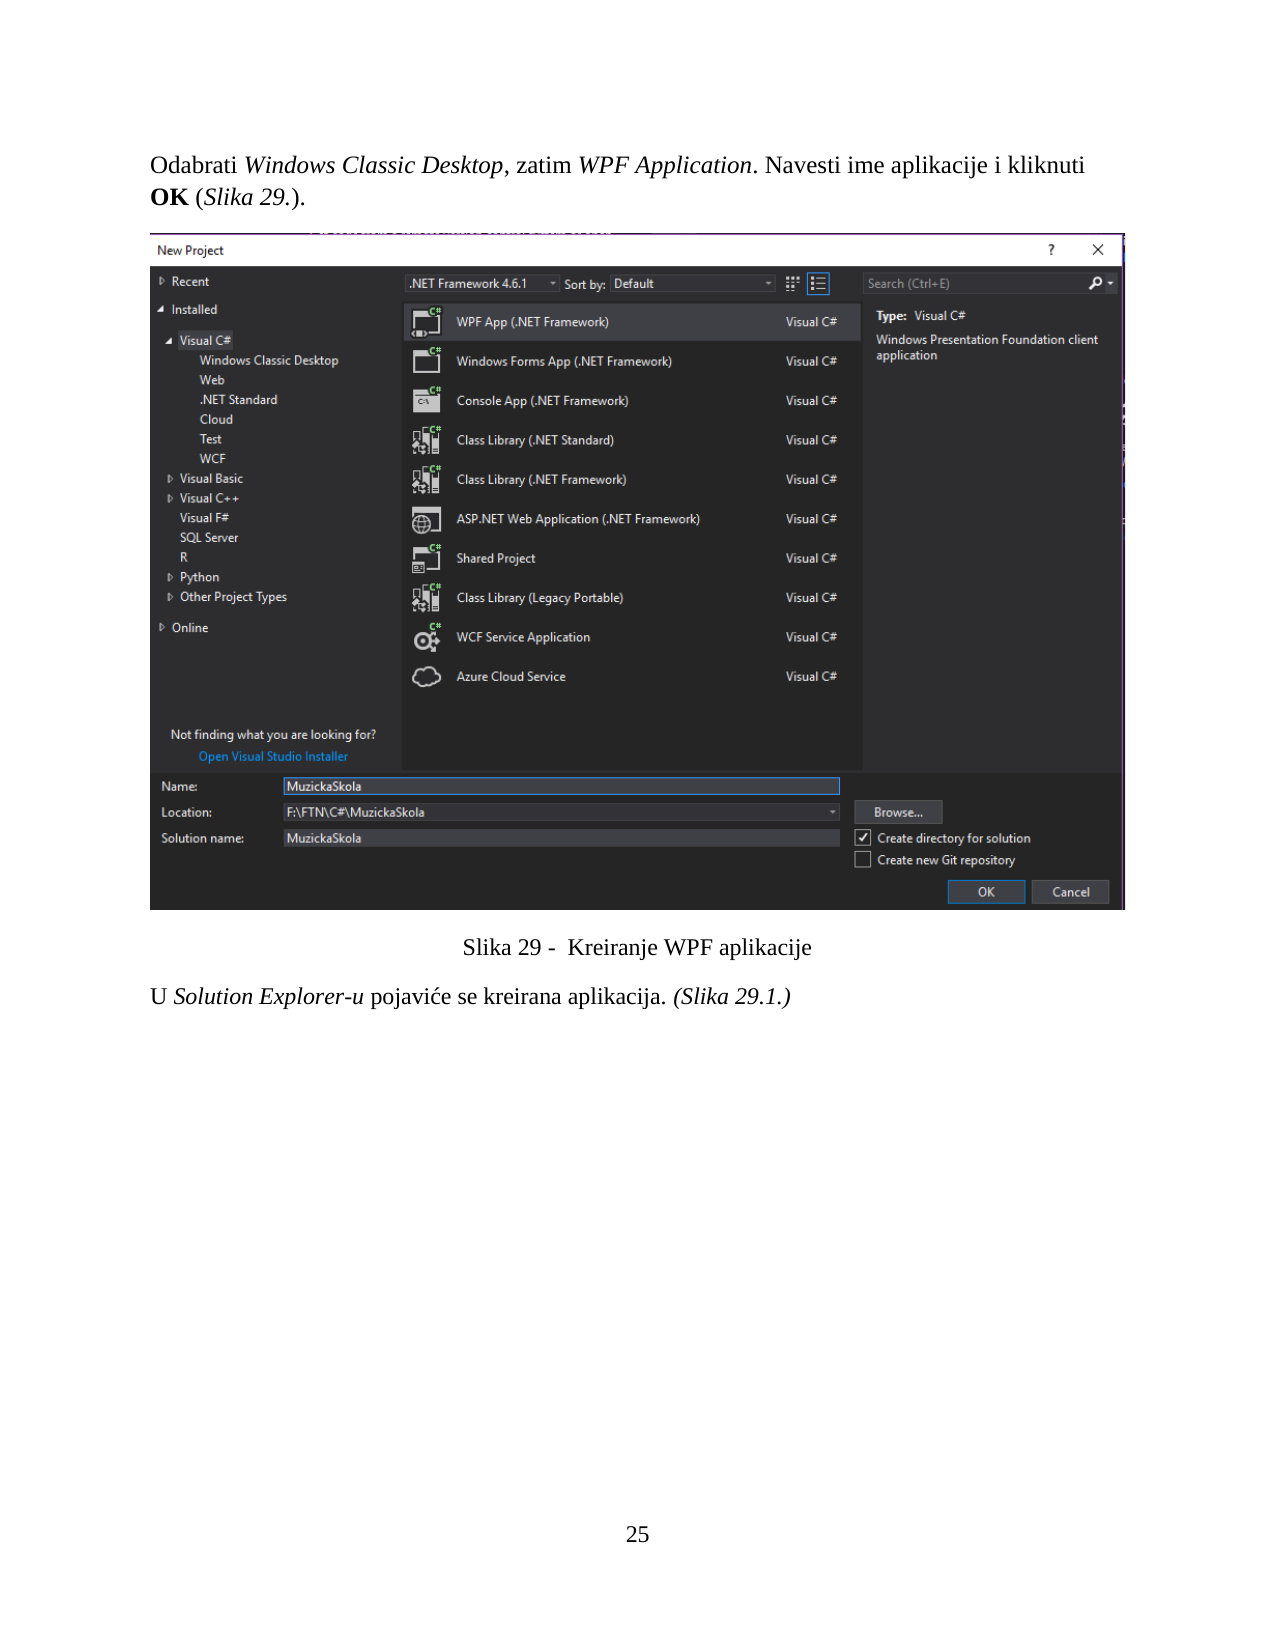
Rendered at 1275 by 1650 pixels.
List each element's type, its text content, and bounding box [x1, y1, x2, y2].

text Odabrati Windows Classic Desktop, zatim WPF Application. Navesti ime aplikacije i kliknuti OK (Slika 29.). [150, 150, 1085, 210]
picture [150, 233, 1125, 910]
text U Solution Explorer-u pojaviće se kreirana aplikacija. (Slika 29.1.) [150, 982, 1125, 1009]
text Slika 29 - Kreiranje WPF aplikacije [150, 933, 1125, 961]
